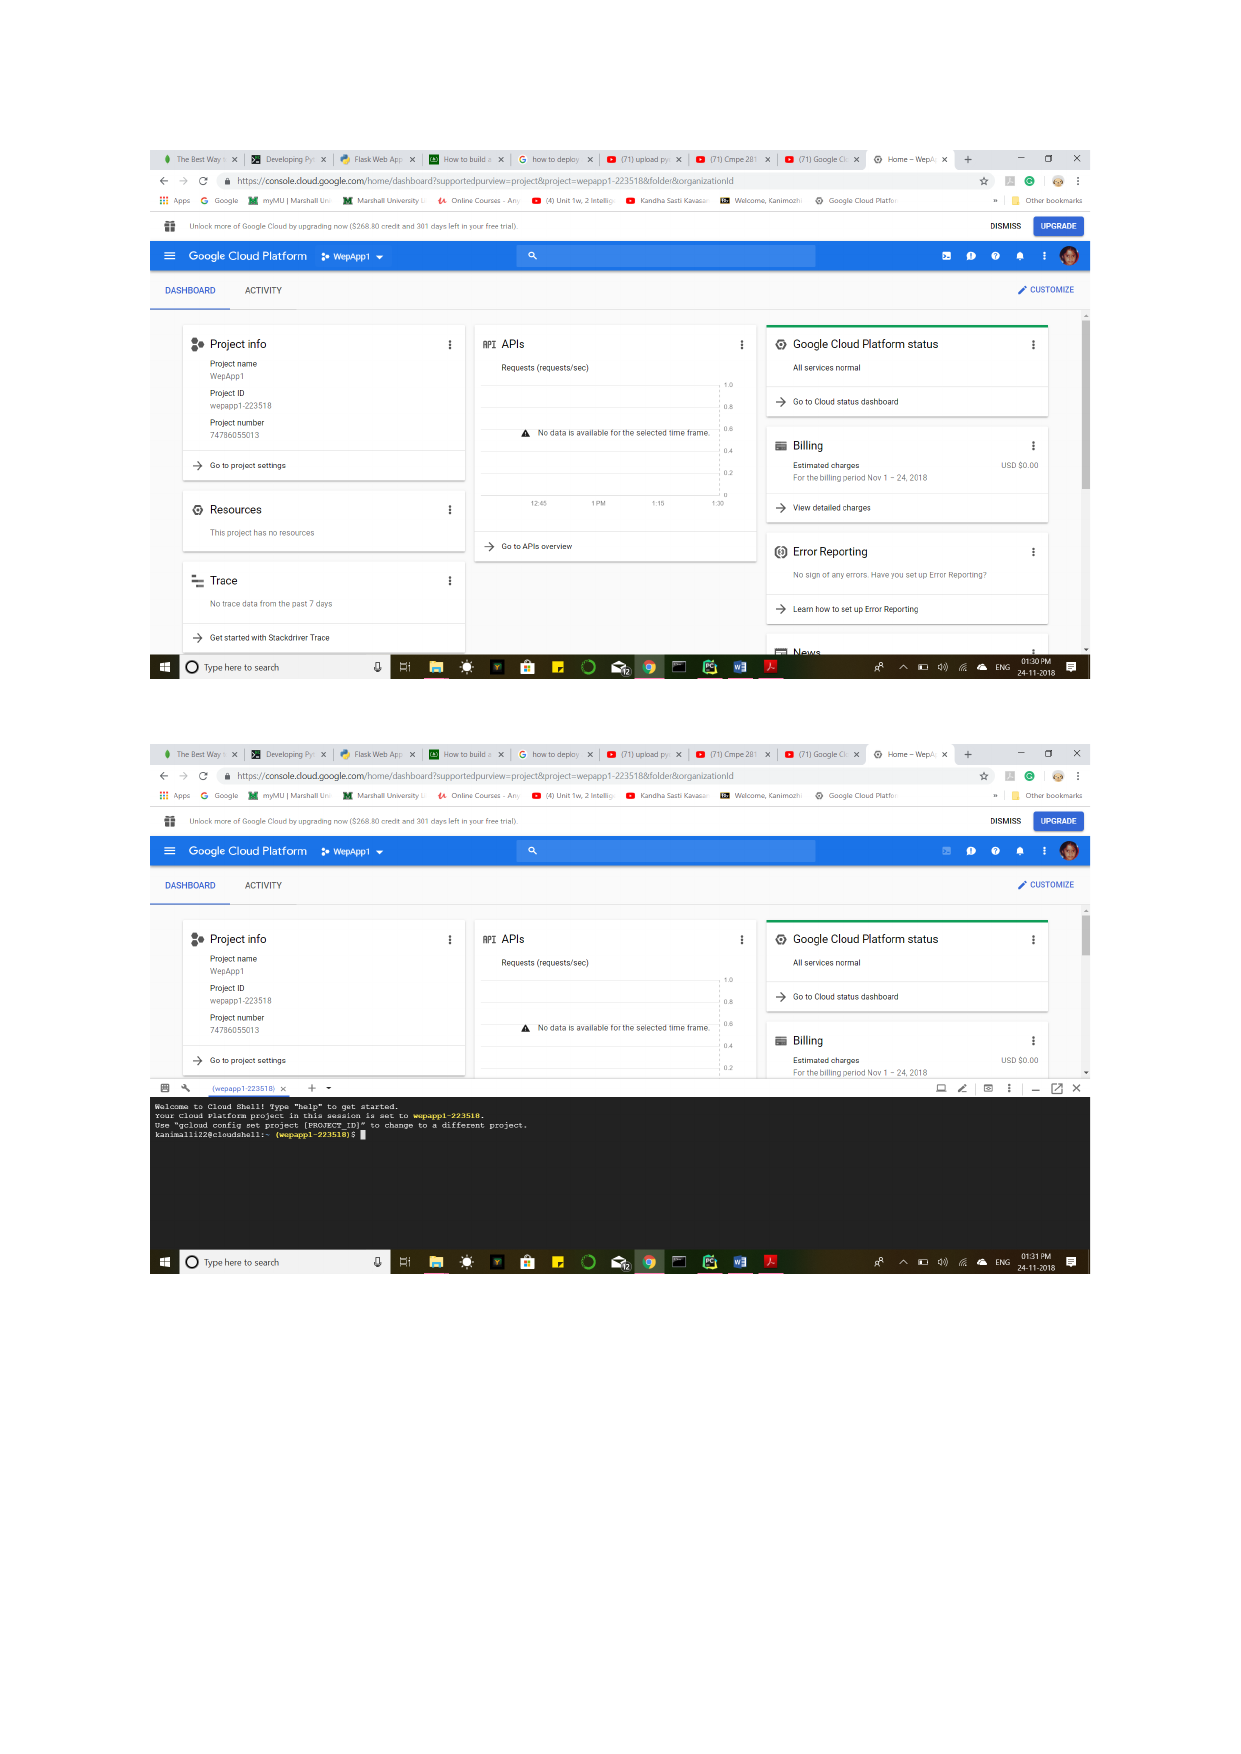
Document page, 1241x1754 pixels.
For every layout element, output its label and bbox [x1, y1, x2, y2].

picture [150, 150, 1091, 679]
picture [150, 744, 1091, 1274]
